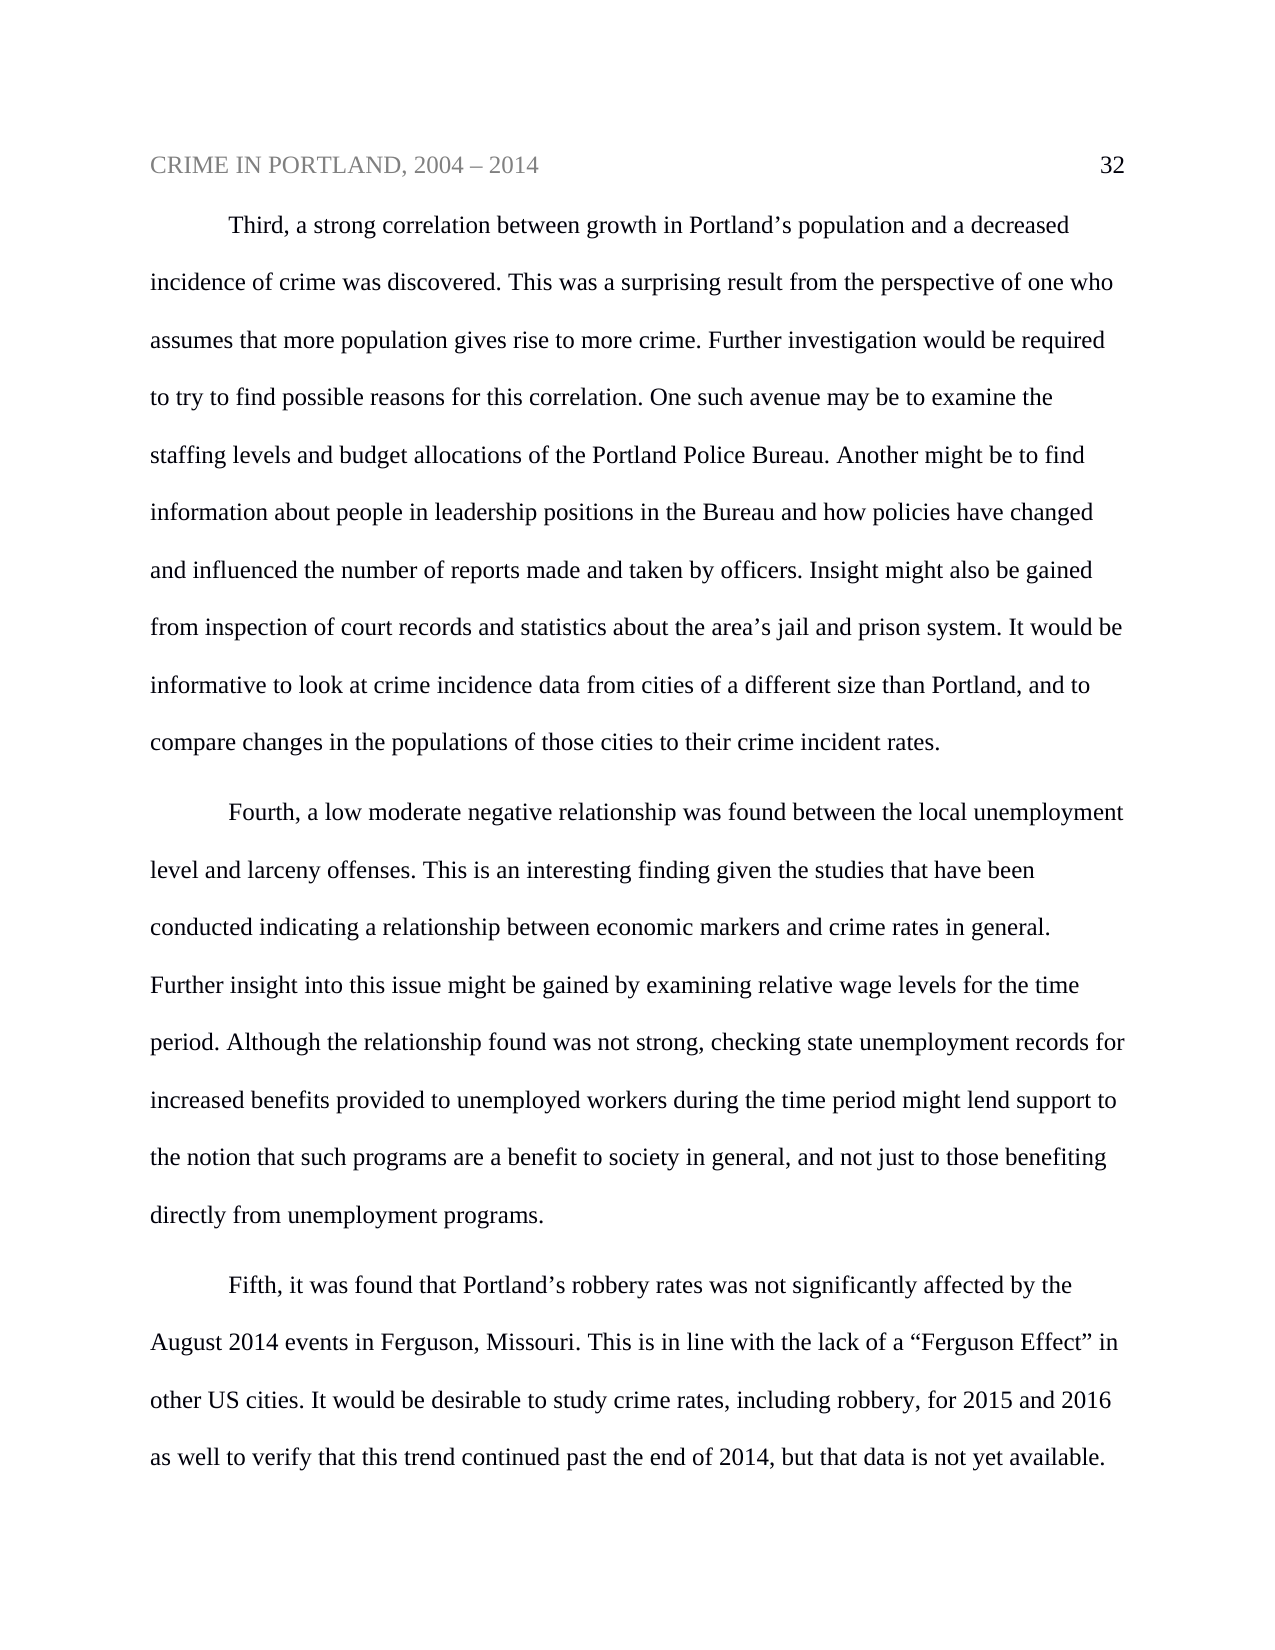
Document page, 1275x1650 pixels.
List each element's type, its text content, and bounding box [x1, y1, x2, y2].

text Fifth, it was found that Portland’s robbery rates was not significantly affected by the August 2014 events in Ferguson, Missouri. This is in line with the lack of a “Ferguson Effect” in other US cities. It would be desirable to study crime rates, including robbery, for 2015 and 2016 as well to verify that this trend continued past the end of 2014, but that data is not yet available. [150, 1270, 1125, 1471]
text Fourth, a low moderate negative relationship was found between the local unemployment level and larceny offenses. This is an interesting finding given the studies that have been conducted indicating a relationship between economic markers and crime rates in general. Further insight into this issue might be gained by examining relative wage levels for the time period. Although the relationship found was not strong, checking state unemployment records for increased benefits provided to unemployed workers during the time period might lend support to the notion that such programs are a benefit to society in general, and not just to those benefiting directly from unemployment programs. [150, 797, 1125, 1229]
text Third, a strong correlation between growth in Portland’s population and a decreased incidence of crime was discovered. This was a surprising result from the perspective of one who assumes that more population gives rise to more crime. Further investigation would be required to try to find possible reasons for this correlation. One such avenue may be to examine the staffing levels and budget allocations of the Portland Police Bureau. Another might be to find information about people in leadership positions in the Bureau and how policies have changed and influenced the number of reports made and taken by officers. Insight might also be gained from inspection of court records and statistics about the area’s jail and prison system. It would be informative to look at crime incidence data from cities of a different size than Portland, and to compare changes in the populations of those cities to their crime incident rates. [150, 210, 1125, 756]
